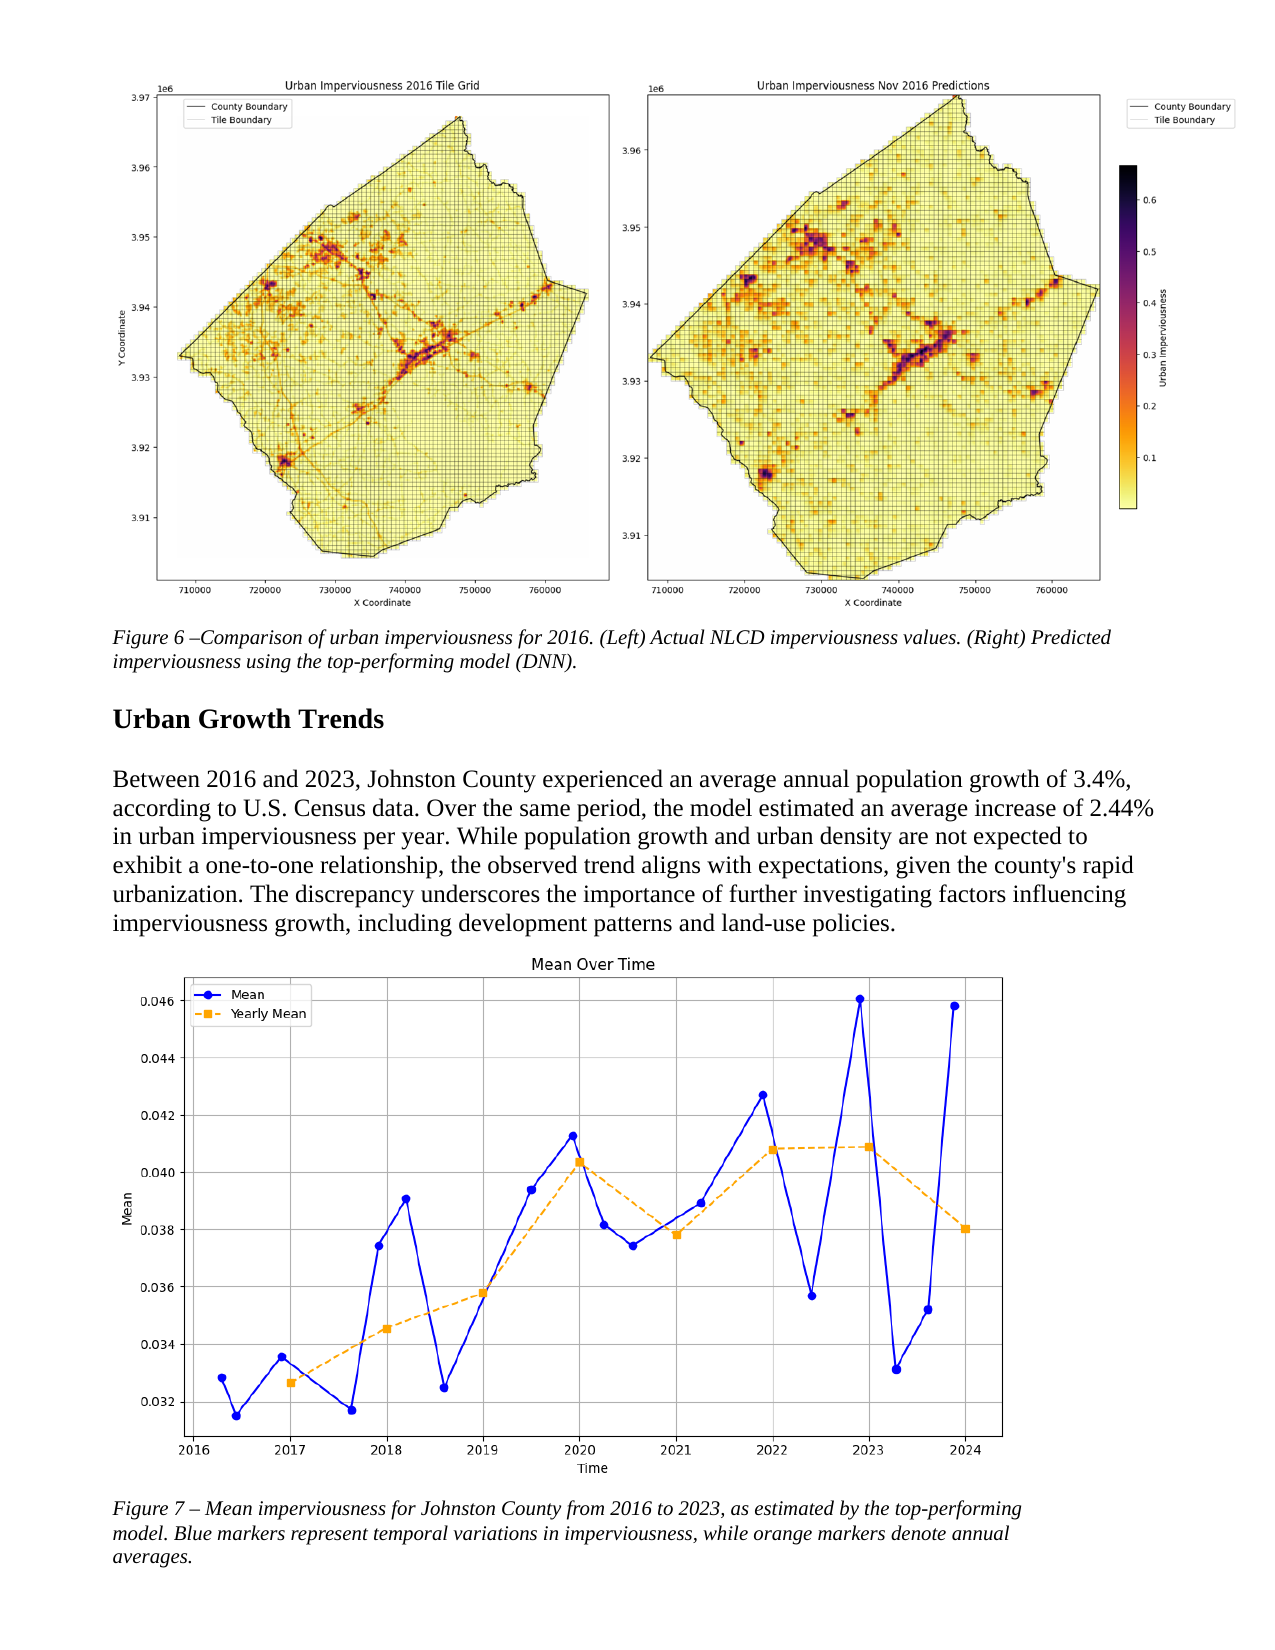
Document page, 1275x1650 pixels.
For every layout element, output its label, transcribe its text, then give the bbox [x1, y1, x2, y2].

text Between 2016 and 2023, Johnston County experienced an average annual population growth of 3.4%, according to U.S. Census data. Over the same period, the model estimated an average increase of 2.44% in urban imperviousness per year. While population growth and urban density are not expected to exhibit a one-to-one relationship, the observed trend aligns with expectations, given the county's rapid urbanization. The discrepancy underscores the importance of further investigating factors influencing imperviousness growth, including development patterns and land-use policies. [112, 764, 1162, 936]
picture [112, 75, 1240, 613]
picture [112, 948, 1010, 1484]
text Figure 7 – Mean imperviousness for Johnston County from 2016 to 2023, as estimated by the top-performing model. Blue markers represent temporal variations in imperviousness, while orange markers denote annual averages. [112, 1496, 1027, 1568]
subtitle Urban Growth Trends [112, 702, 1162, 735]
text Figure 6 –Comparison of urban imperviousness for 2016. (Left) Actual NLCD imperviousness values. (Right) Predicted imperviousness using the top-performing model (DNN). [112, 625, 1237, 673]
